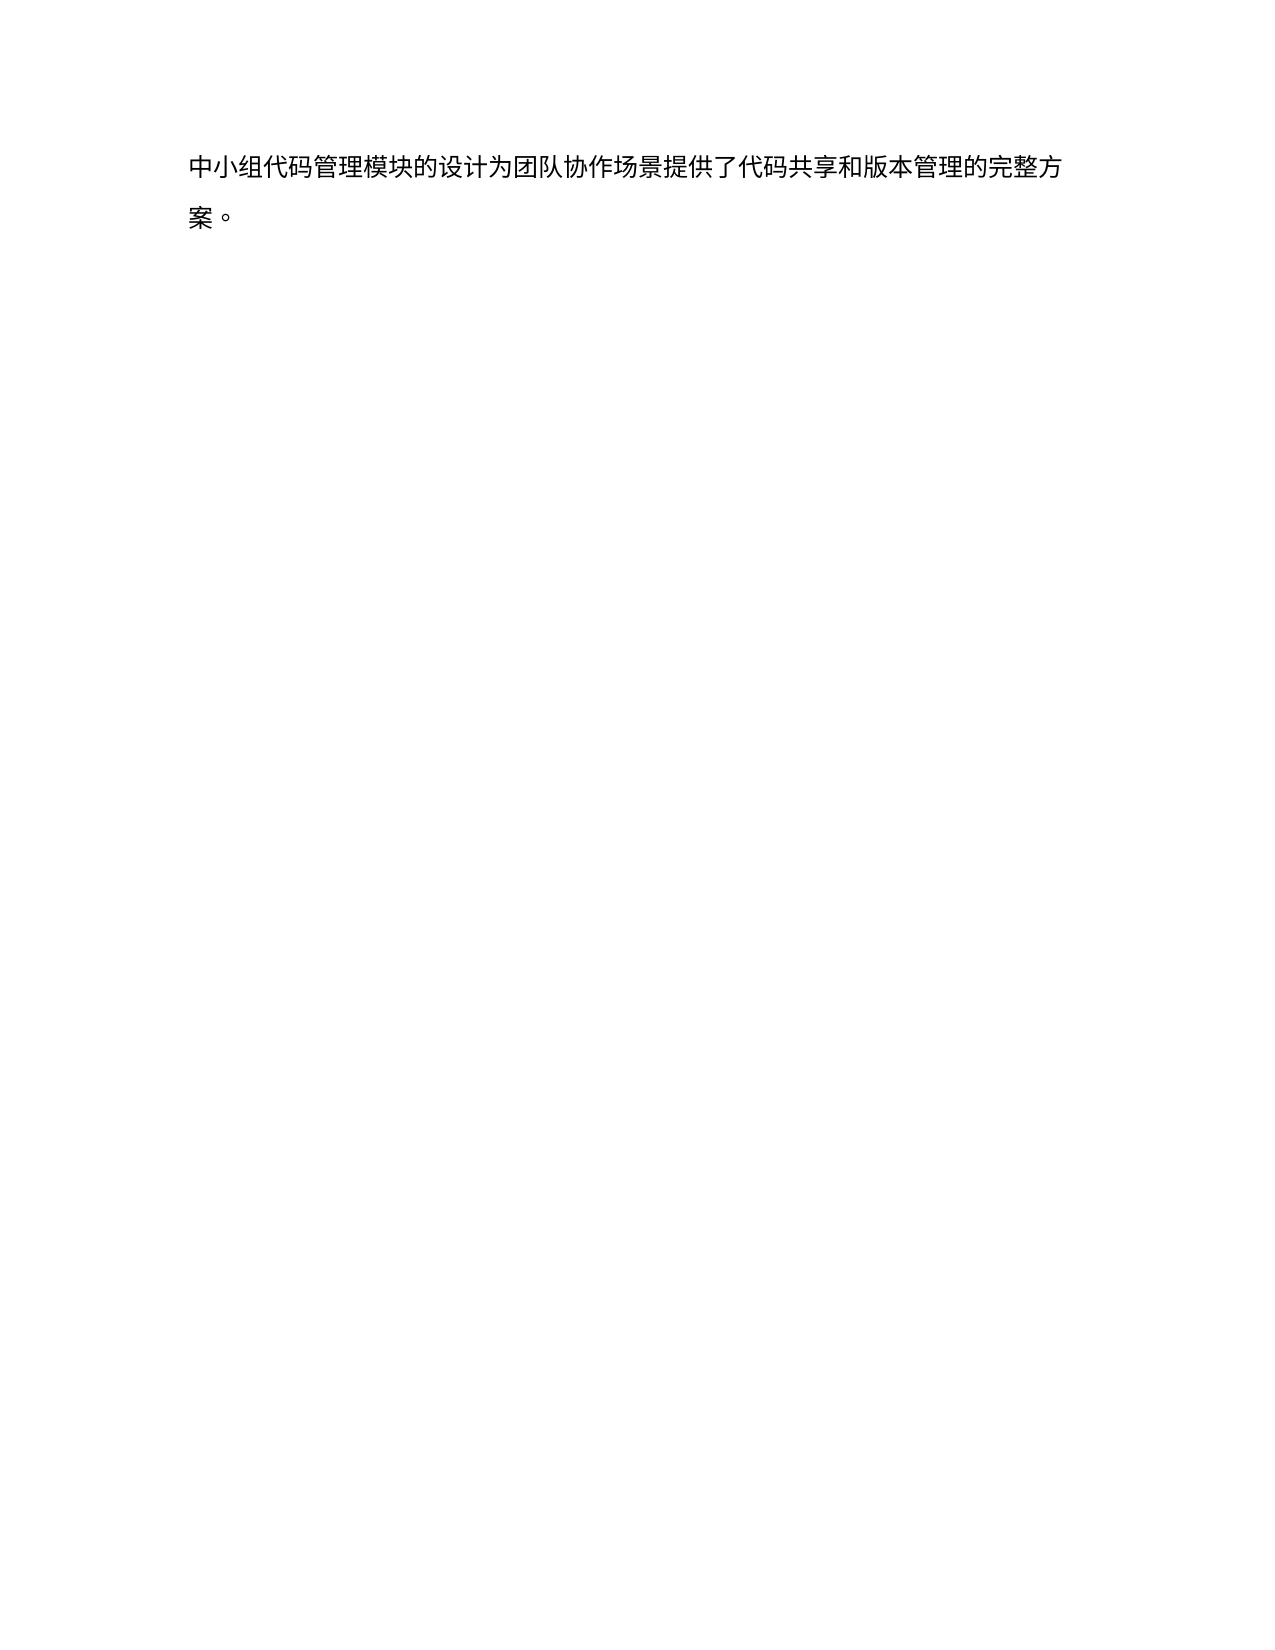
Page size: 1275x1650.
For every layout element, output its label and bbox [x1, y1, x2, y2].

text [188, 150, 1087, 235]
